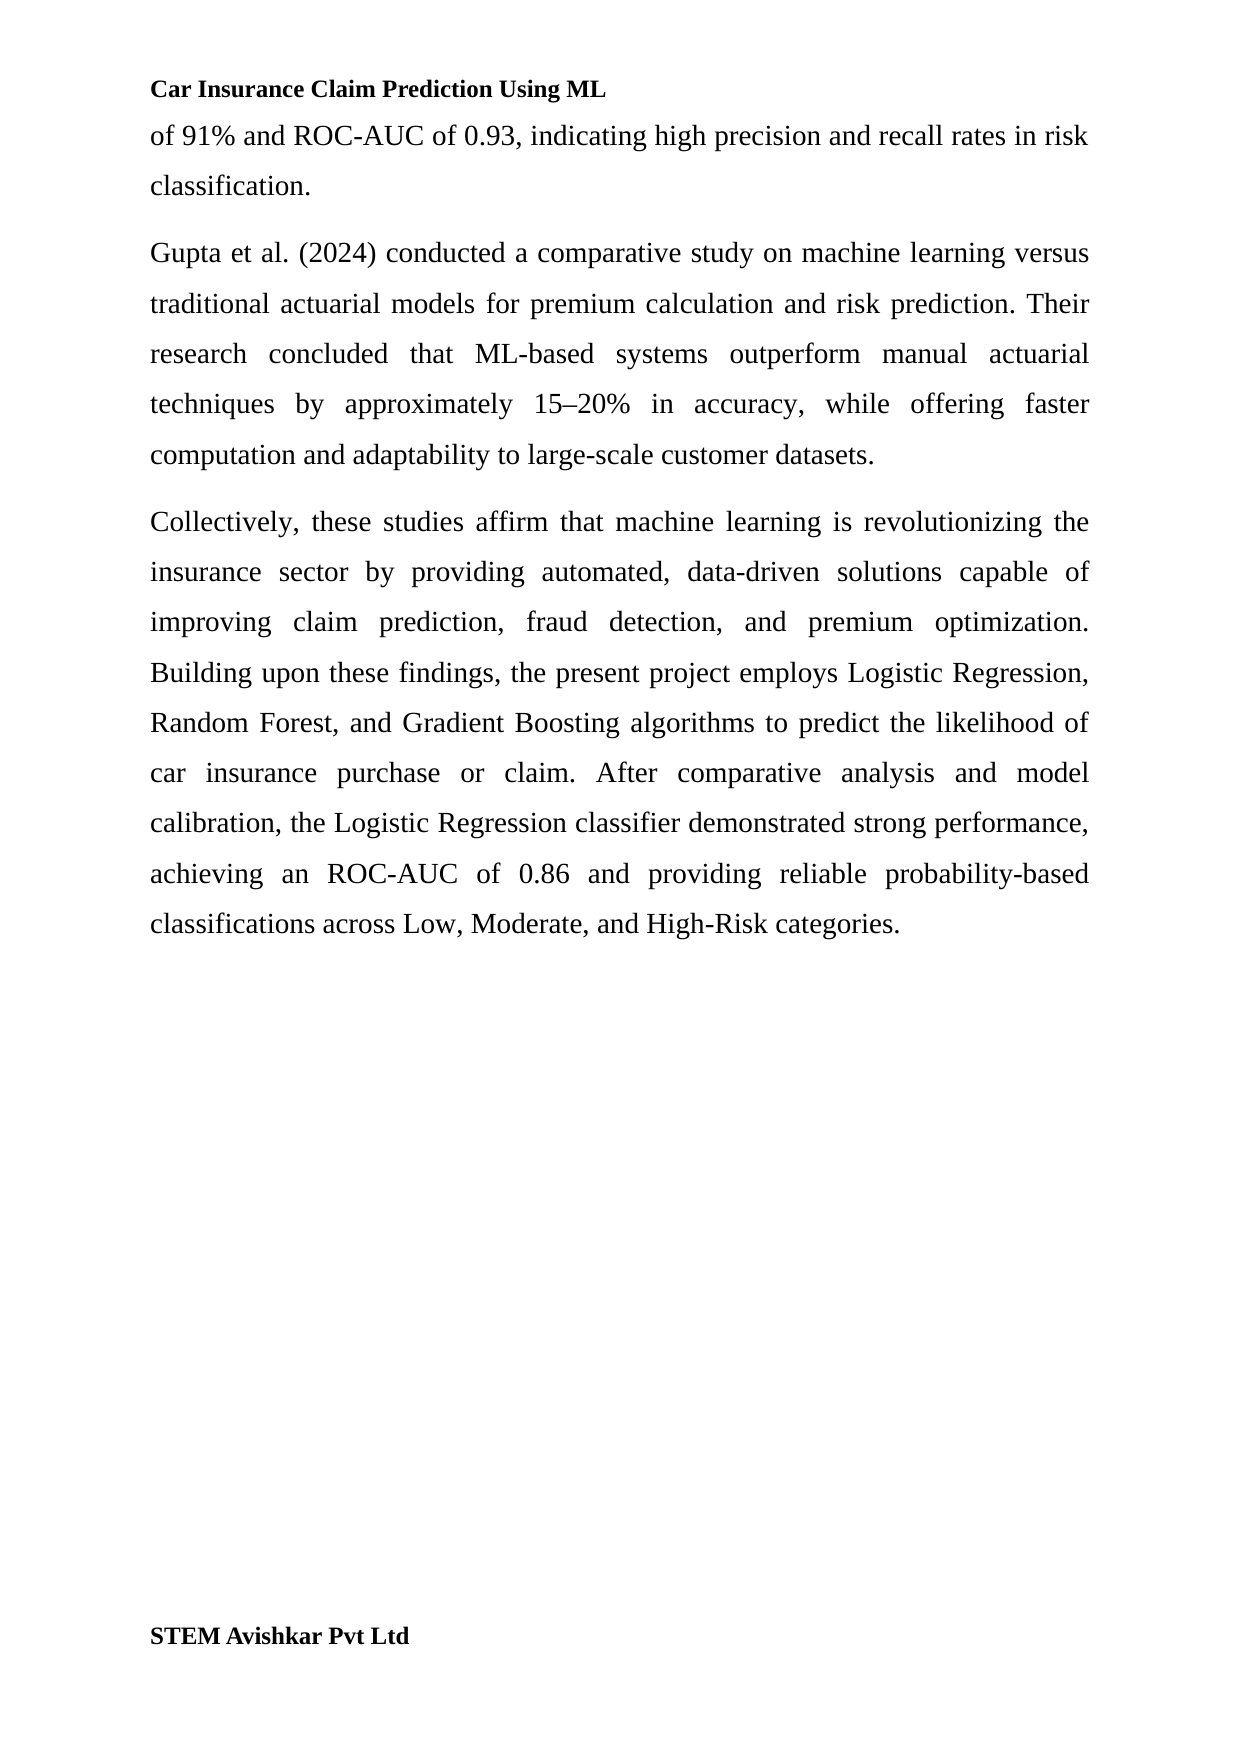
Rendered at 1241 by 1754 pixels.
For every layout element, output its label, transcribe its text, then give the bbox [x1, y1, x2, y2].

text Collectively, these studies affirm that machine learning is revolutionizing the insurance sector by providing automated, data-driven solutions capable of improving claim prediction, fraud detection, and premium optimization. Building upon these findings, the present project employs Logistic Regression, Random Forest, and Gradient Boosting algorithms to predict the likelihood of car insurance purchase or claim. After comparative analysis and model calibration, the Logistic Regression classifier demonstrated strong performance, achieving an ROC-AUC of 0.86 and providing reliable probability-based classifications across Low, Moderate, and High-Risk categories. [150, 705, 1090, 1141]
text Gupta et al. (2024) conducted a comparative study on machine learning versus traditional actuarial models for premium calculation and risk prediction. Their research concluded that ML-based systems outperform manual actuarial techniques by approximately 15–20% in accuracy, while offering faster computation and adaptability to large-scale customer datasets. [150, 437, 1090, 672]
text Li and Zhao (2023) proposed a multi-algorithm ensemble using Logistic Regression, Random Forest, and Gradient Boosting classifiers for predicting claim probability in automobile insurance. By aggregating the predictions of these base models through majority voting, they achieved a combined accuracy of 91% and ROC-AUC of 0.93, indicating high precision and recall rates in risk classification. [150, 118, 1090, 403]
